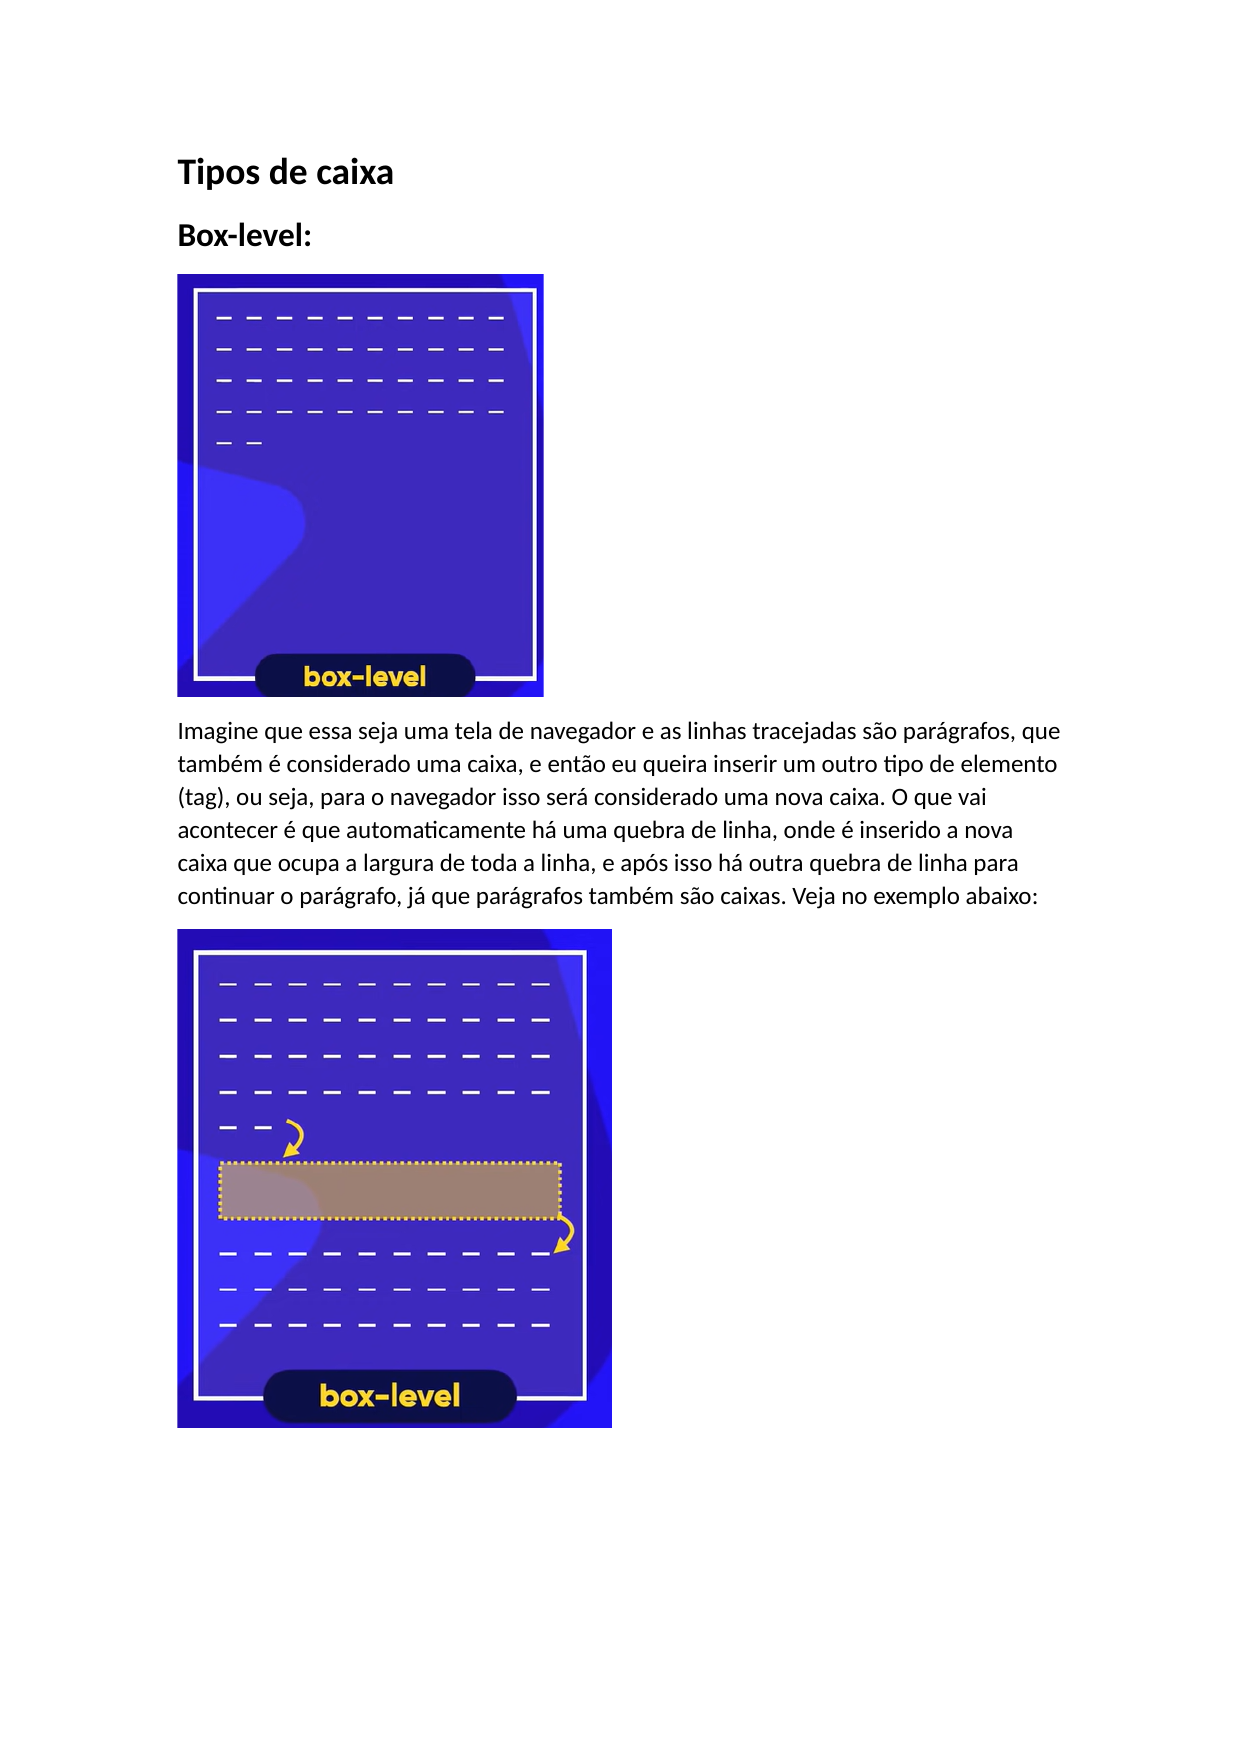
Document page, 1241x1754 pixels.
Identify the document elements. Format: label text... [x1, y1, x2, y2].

text Imagine que essa seja uma tela de navegador e as linhas tracejadas são parágrafos, que também é considerado uma caixa, e então eu queira inserir um outro tipo de elemento (tag), ou seja, para o navegador isso será considerado uma nova caixa. O que vai acontecer é que automaticamente há uma quebra de linha, onde é inserido a nova caixa que ocupa a largura de toda a linha, e após isso há outra quebra de linha para continuar o parágrafo, já que parágrafos também são caixas. Veja no exemplo abaixo: [177, 715, 1063, 910]
picture [177, 274, 544, 697]
picture [177, 929, 612, 1428]
text Box-level: [177, 214, 1063, 254]
text Tipos de caixa [177, 148, 1063, 193]
